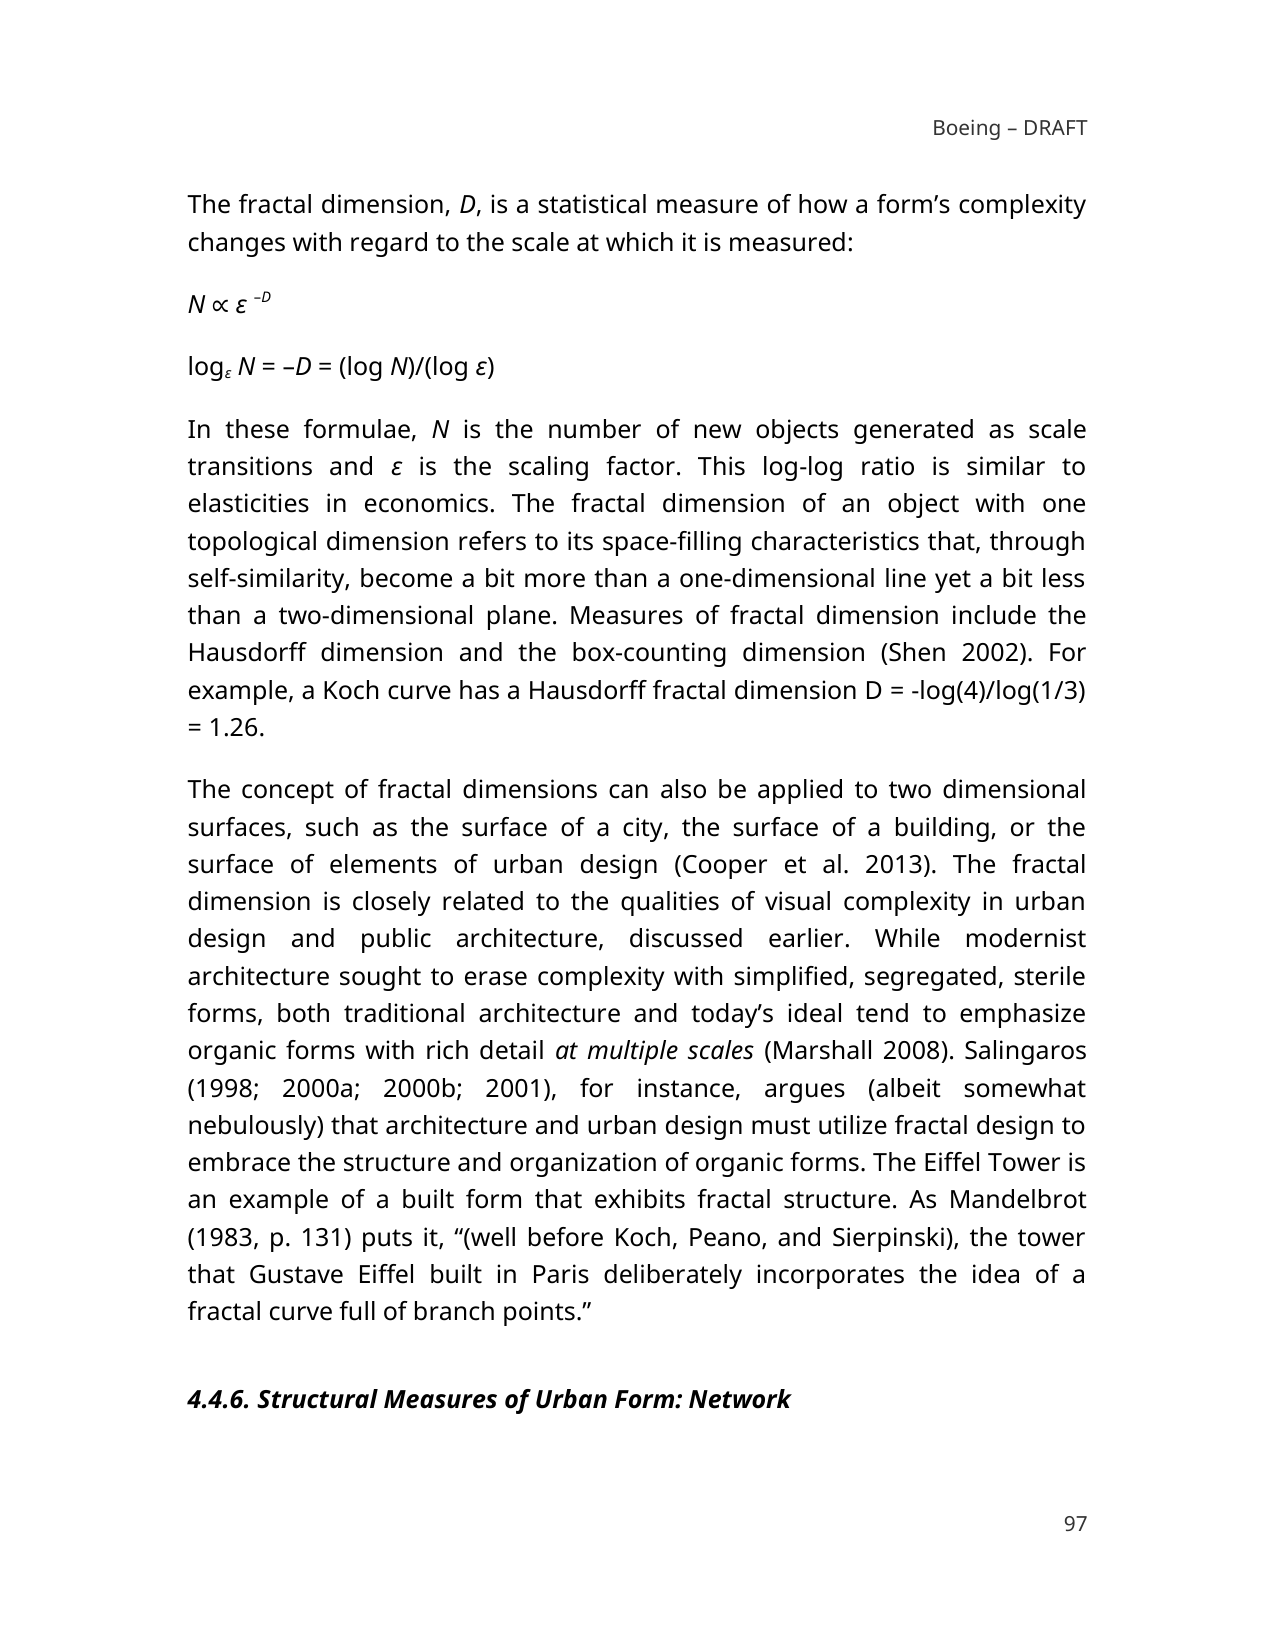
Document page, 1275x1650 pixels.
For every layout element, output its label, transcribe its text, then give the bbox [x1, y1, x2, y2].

text The fractal dimension, D, is a statistical measure of how a form’s complexity changes with regard to the scale at which it is measured: [187, 187, 1087, 259]
text N ∝ ε –D [187, 287, 1087, 321]
text The concept of fractal dimensions can also be applied to two dimensional surfaces, such as the surface of a city, the surface of a building, or the surface of elements of urban design (Cooper et al. 2013). The fractal dimension is closely related to the qualities of visual complexity in urban design and public architecture, discussed earlier. While modernist architecture sought to erase complexity with simplified, segregated, sterile forms, both traditional architecture and today’s ideal tend to emphasize organic forms with rich detail at multiple scales (Marshall 2008). Salingaros (1998; 2000a; 2000b; 2001), for instance, argues (albeit somewhat nebulously) that architecture and urban design must utilize fractal design to embrace the structure and organization of organic forms. The Eiffel Tower is an example of a built form that exhibits fractal structure. As Mandelbrot (1983, p. 131) puts it, “(well before Koch, Peano, and Sierpinski), the tower that Gustave Eiffel built in Paris deliberately incorporates the idea of a fractal curve full of branch points.” [187, 772, 1087, 1328]
text In these formulae, N is the number of new objects generated as scale transitions and ε is the scaling factor. This log-log ratio is similar to elasticities in economics. The fractal dimension of an object with one topological dimension refers to its space-filling characteristics that, through self-similarity, become a bit more than a one-dimensional line yet a bit less than a two-dimensional plane. Measures of fractal dimension include the Hausdorff dimension and the box-counting dimension (Shen 2002). For example, a Koch curve has a Hausdorff fractal dimension D = -log(4)/log(1/3) = 1.26. [187, 412, 1087, 744]
text logε N = –D = (log N)/(log ε) [187, 349, 1087, 383]
subtitle Structural Measures of Urban Form: Network [187, 1382, 1087, 1416]
